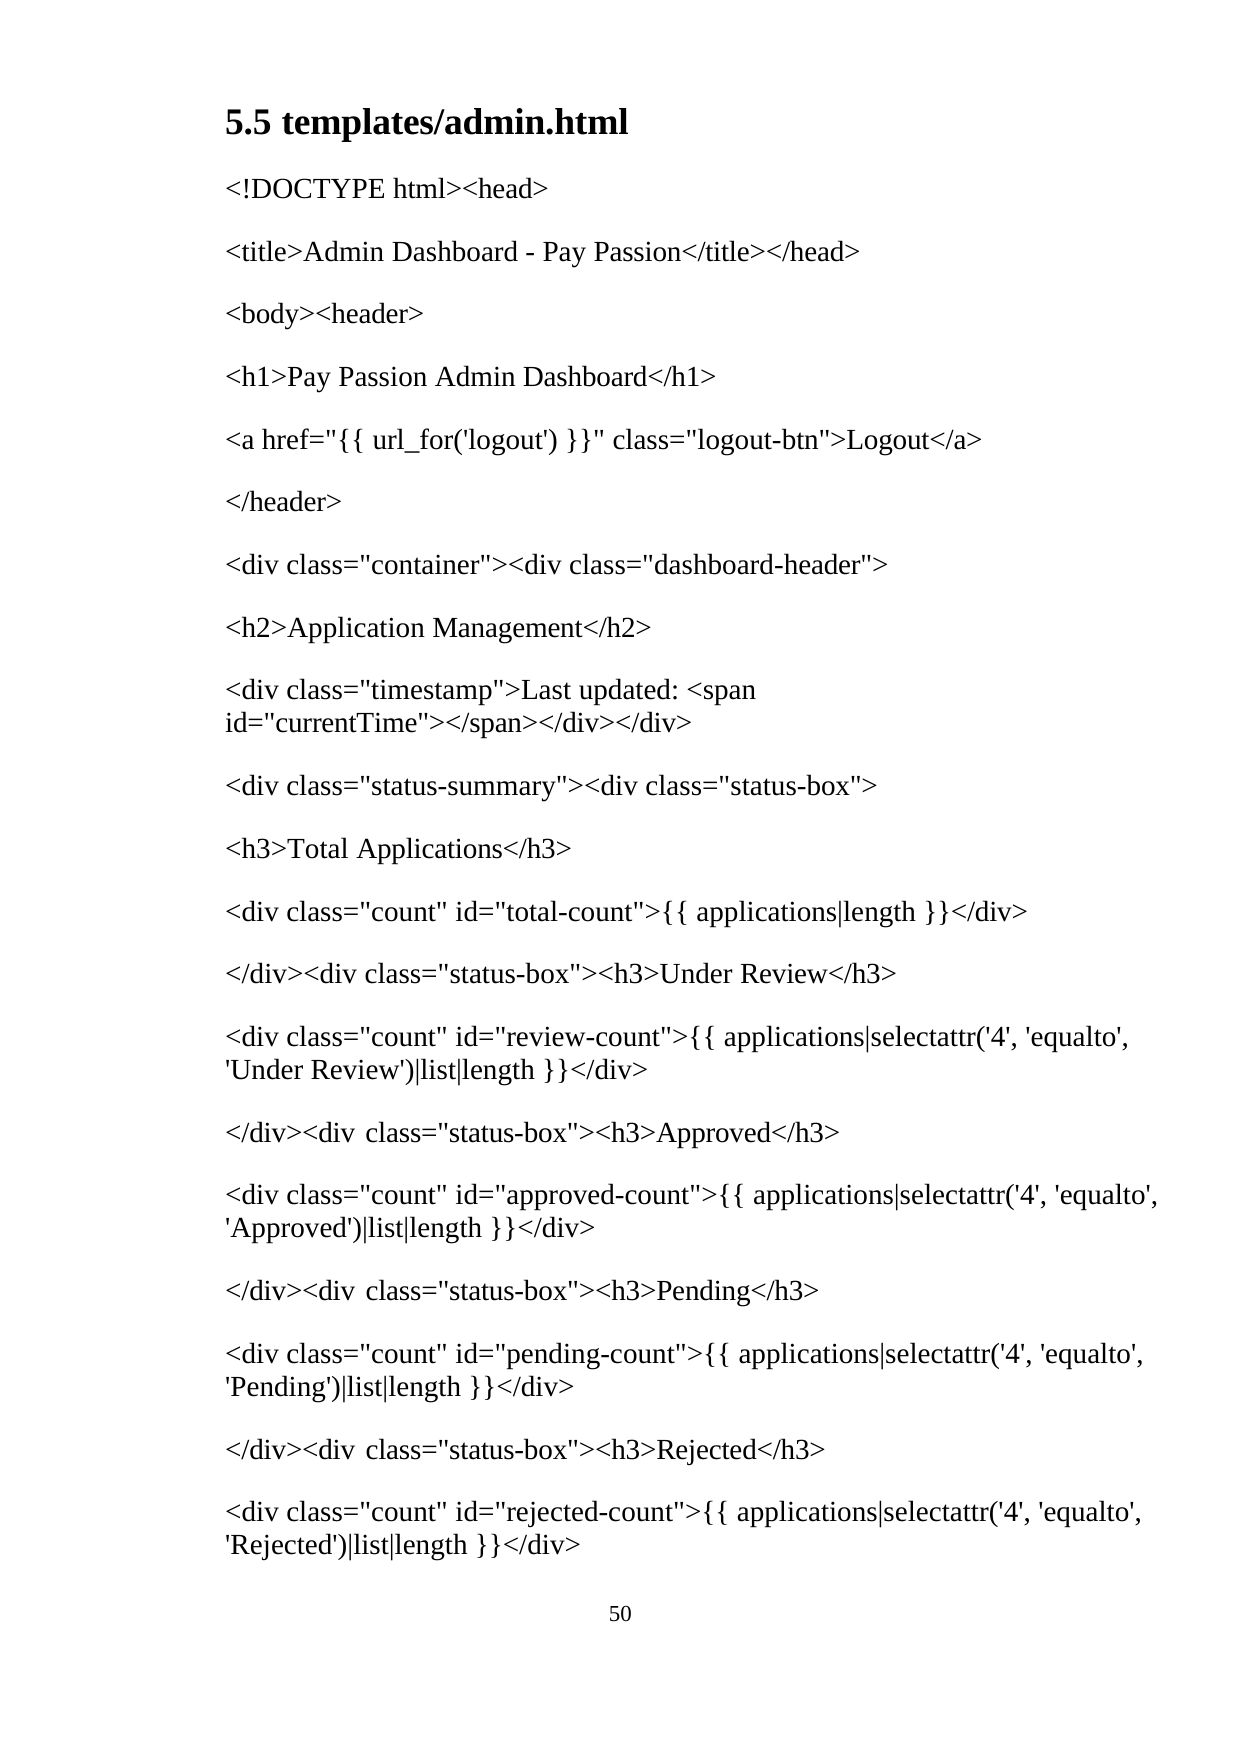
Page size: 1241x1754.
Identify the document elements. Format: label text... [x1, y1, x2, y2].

text <div class="count" id="rejected-count">{{ applications|selectattr('4', 'equalto', 'Rejected')|list|length }}</div> [225, 1495, 1181, 1561]
text </header> [225, 484, 1181, 518]
text <a href="{{ url_for('logout') }}" class="logout-btn">Logout</a> [225, 422, 1181, 455]
text <div class="container"><div class="dashboard-header"> [225, 547, 1181, 581]
text <div class="count" id="pending-count">{{ applications|selectattr('4', 'equalto', 'Pending')|list|length }}</div> [225, 1336, 1181, 1403]
text </div><div class="status-box"><h3>Pending</h3> [225, 1273, 1181, 1307]
list templates/admin.html [225, 99, 1181, 143]
text <div class="count" id="review-count">{{ applications|selectattr('4', 'equalto', 'Under Review')|list|length }}</div> [225, 1020, 1181, 1086]
text </div><div class="status-box"><h3>Rejected</h3> [225, 1432, 1181, 1466]
text <div class="status-summary"><div class="status-box"> [225, 768, 1181, 802]
text <title>Admin Dashboard - Pay Passion</title></head> [225, 234, 1181, 267]
text <div class="count" id="total-count">{{ applications|length }}</div> [225, 894, 1181, 927]
text <!DOCTYPE html><head> [225, 171, 1181, 205]
text </div><div class="status-box"><h3>Approved</h3> [225, 1115, 1181, 1148]
text <h1>Pay Passion Admin Dashboard</h1> [225, 359, 1181, 393]
text <div class="timestamp">Last updated: <span id="currentTime"></span></div></div> [225, 673, 1181, 739]
text <h2>Application Management</h2> [225, 610, 1181, 644]
text <h3>Total Applications</h3> [225, 831, 1181, 864]
text </div><div class="status-box"><h3>Under Review</h3> [225, 957, 1181, 990]
text <body><header> [225, 297, 1181, 330]
text <div class="count" id="approved-count">{{ applications|selectattr('4', 'equalto', 'Approved')|list|length }}</div> [225, 1178, 1181, 1244]
